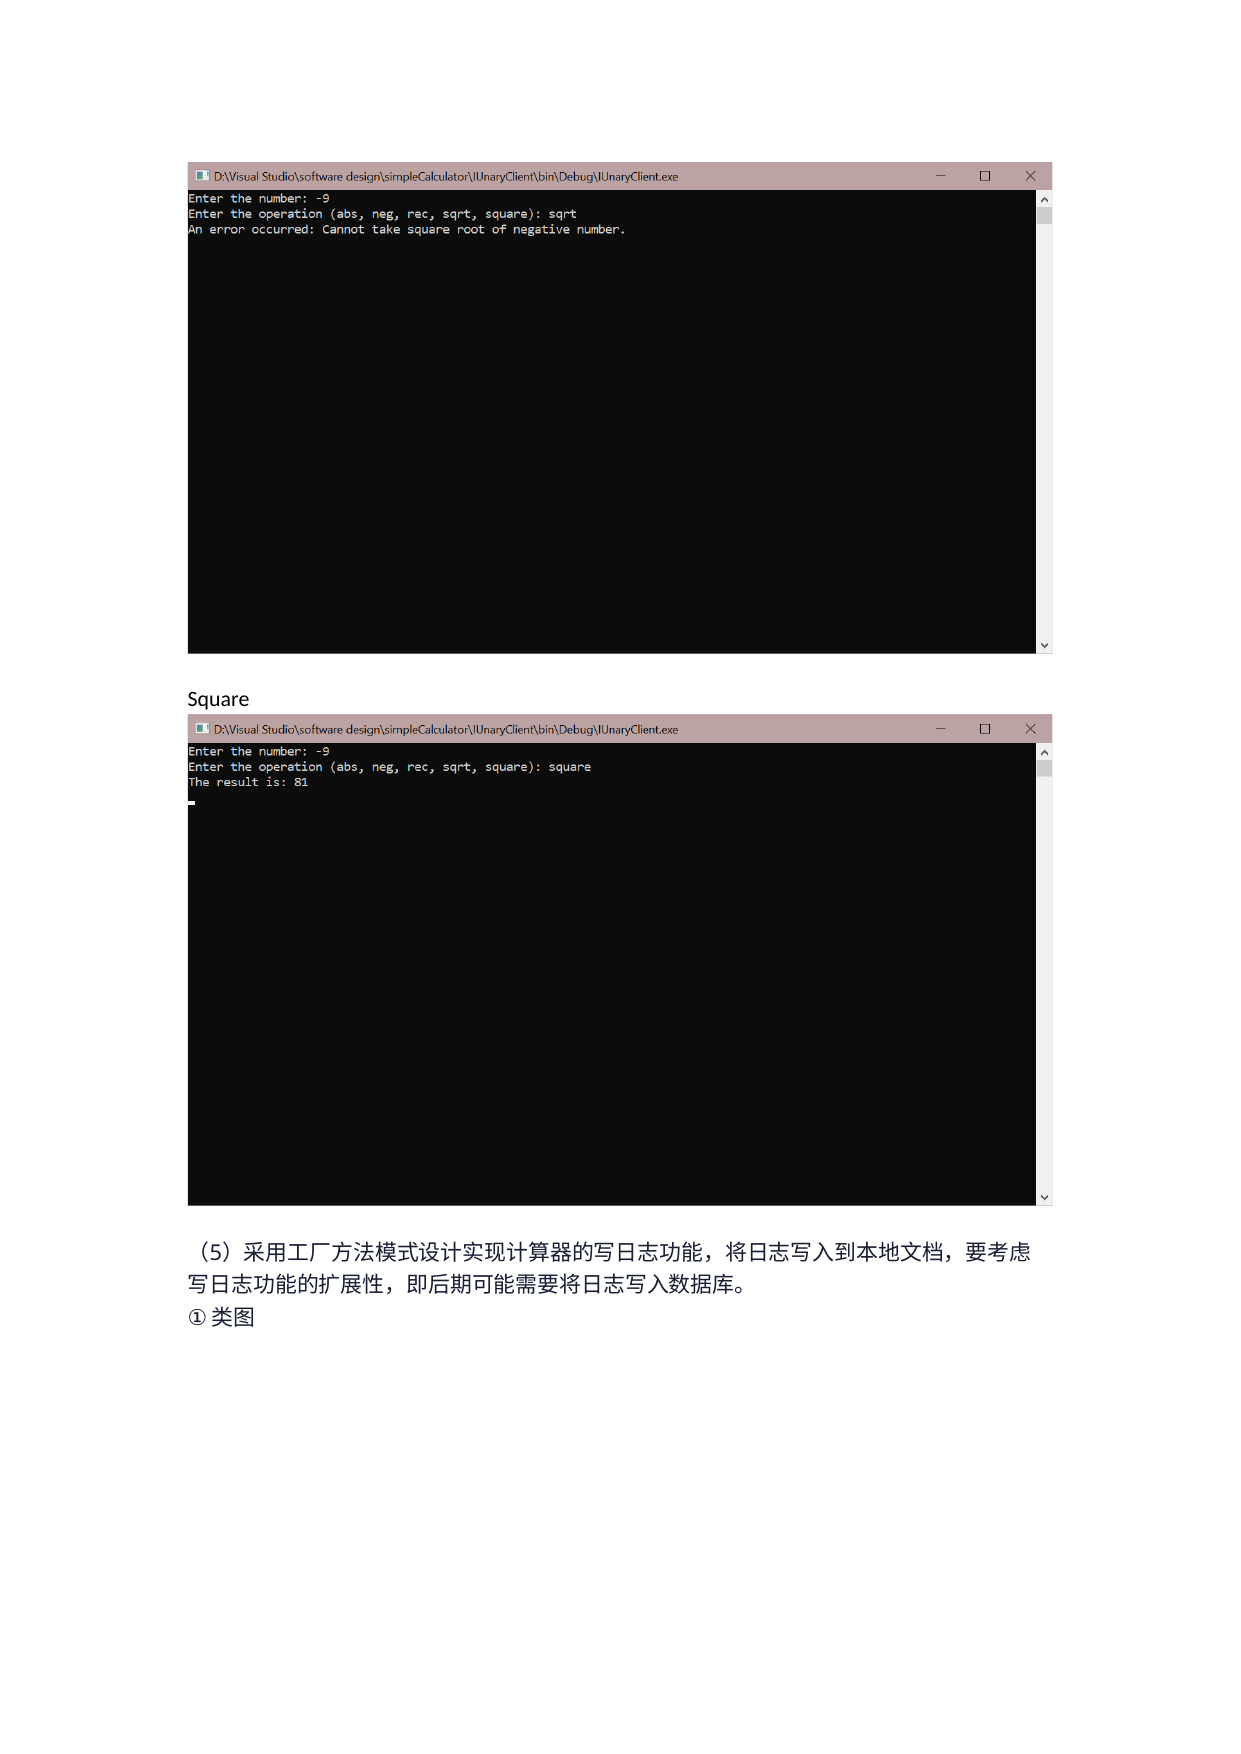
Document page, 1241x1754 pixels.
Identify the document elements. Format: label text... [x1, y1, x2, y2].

list Square [187, 682, 1053, 714]
list 采用工厂方法模式设计实现计算器的写日志功能，将日志写入到本地文档，要考虑写日志功能的扩展性，即后期可能需要将日志写入数据库。 [187, 1234, 1053, 1299]
picture [187, 162, 1053, 654]
list ①类图 [187, 1299, 1053, 1332]
picture [187, 714, 1053, 1206]
